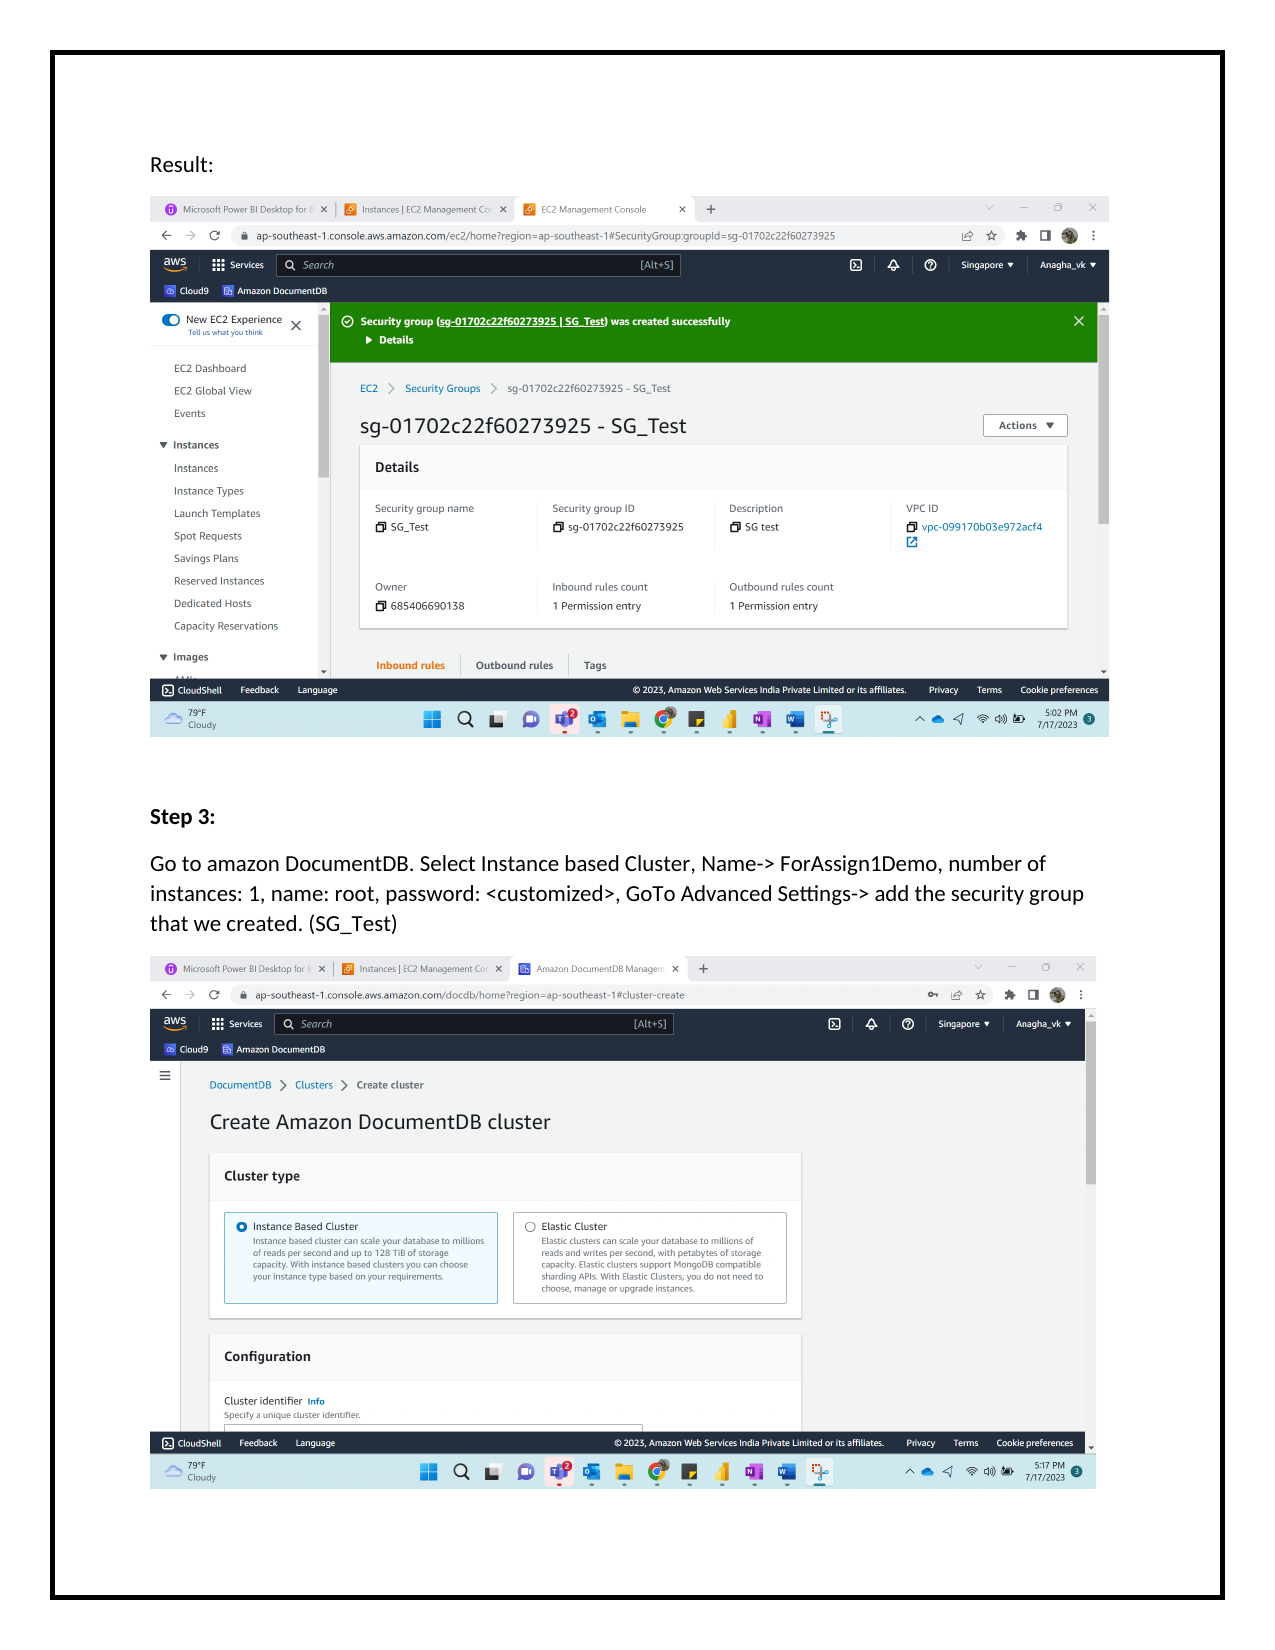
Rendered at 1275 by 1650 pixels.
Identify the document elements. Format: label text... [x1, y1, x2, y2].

picture [150, 196, 1110, 737]
text Step 3: [150, 802, 1125, 830]
picture [150, 956, 1097, 1489]
text Result: [150, 150, 1125, 178]
text Go to amazon DocumentDB. Select Instance based Cluster, Name-> ForAssign1Demo, number of instances: 1, name: root, password: <customized>, GoTo Advanced Settings-> add the security group that we created. (SG_Test) [150, 849, 1125, 937]
